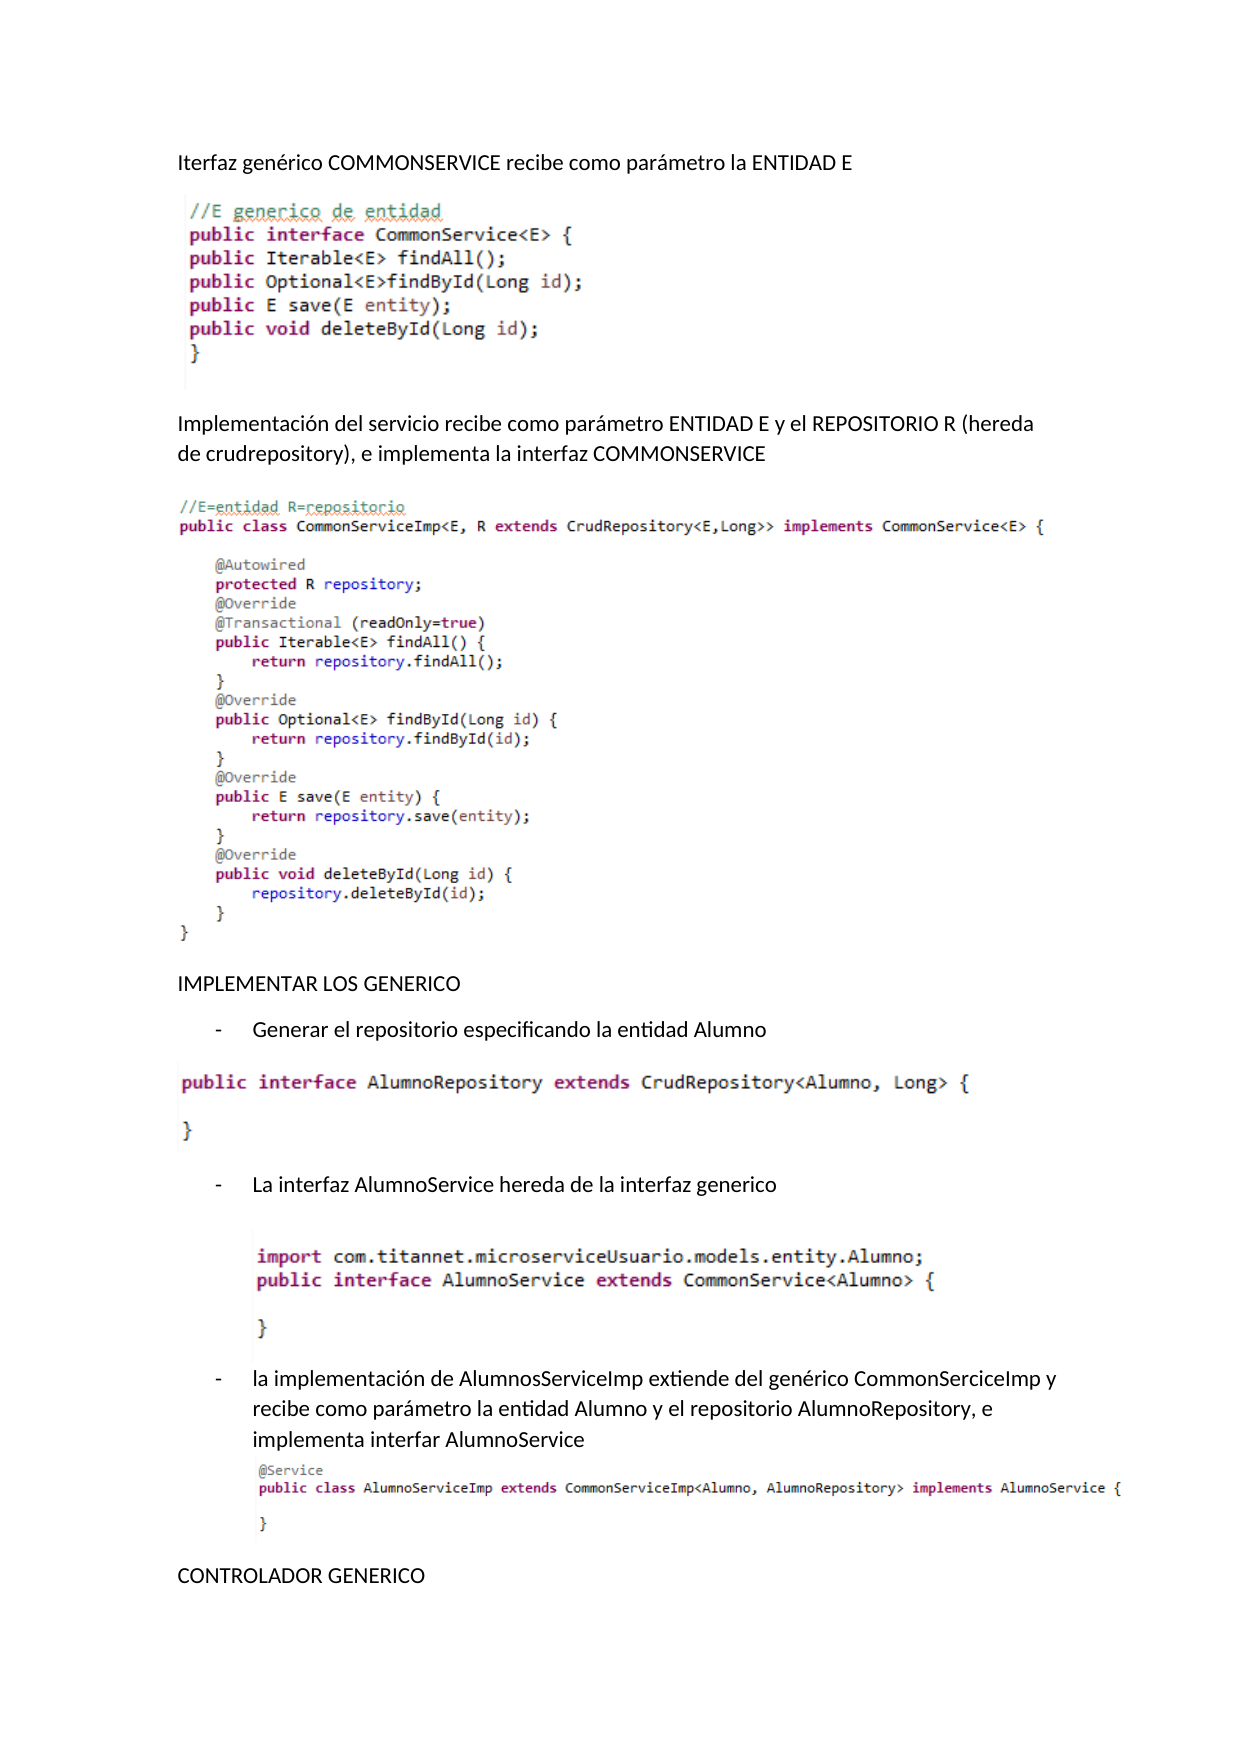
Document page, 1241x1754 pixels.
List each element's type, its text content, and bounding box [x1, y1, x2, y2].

picture [177, 1062, 999, 1152]
list Generar el repositorio especificando la entidad Alumno [215, 1016, 1063, 1044]
list La interfaz AlumnoService hereda de la interfaz generico [215, 1170, 1063, 1198]
picture [252, 1230, 989, 1362]
text Iterfaz genérico COMMONSERVICE recibe como parámetro la ENTIDAD E [177, 148, 1063, 176]
text IMPLEMENTAR LOS GENERICO [177, 969, 1063, 997]
picture [177, 194, 606, 390]
text CONTROLADOR GENERICO [177, 1561, 1063, 1589]
picture [177, 485, 1063, 950]
list la implementación de AlumnosServiceImp extiende del genérico CommonSerciceImp y recibe como parámetro la entidad Alumno y el repositorio AlumnoRepository, e implementa interfar AlumnoService [215, 1364, 1063, 1453]
text Implementación del servicio recibe como parámetro ENTIDAD E y el REPOSITORIO R (hereda de crudrepository), e implementa la interfaz COMMONSERVICE [177, 409, 1063, 467]
picture [252, 1455, 1138, 1543]
